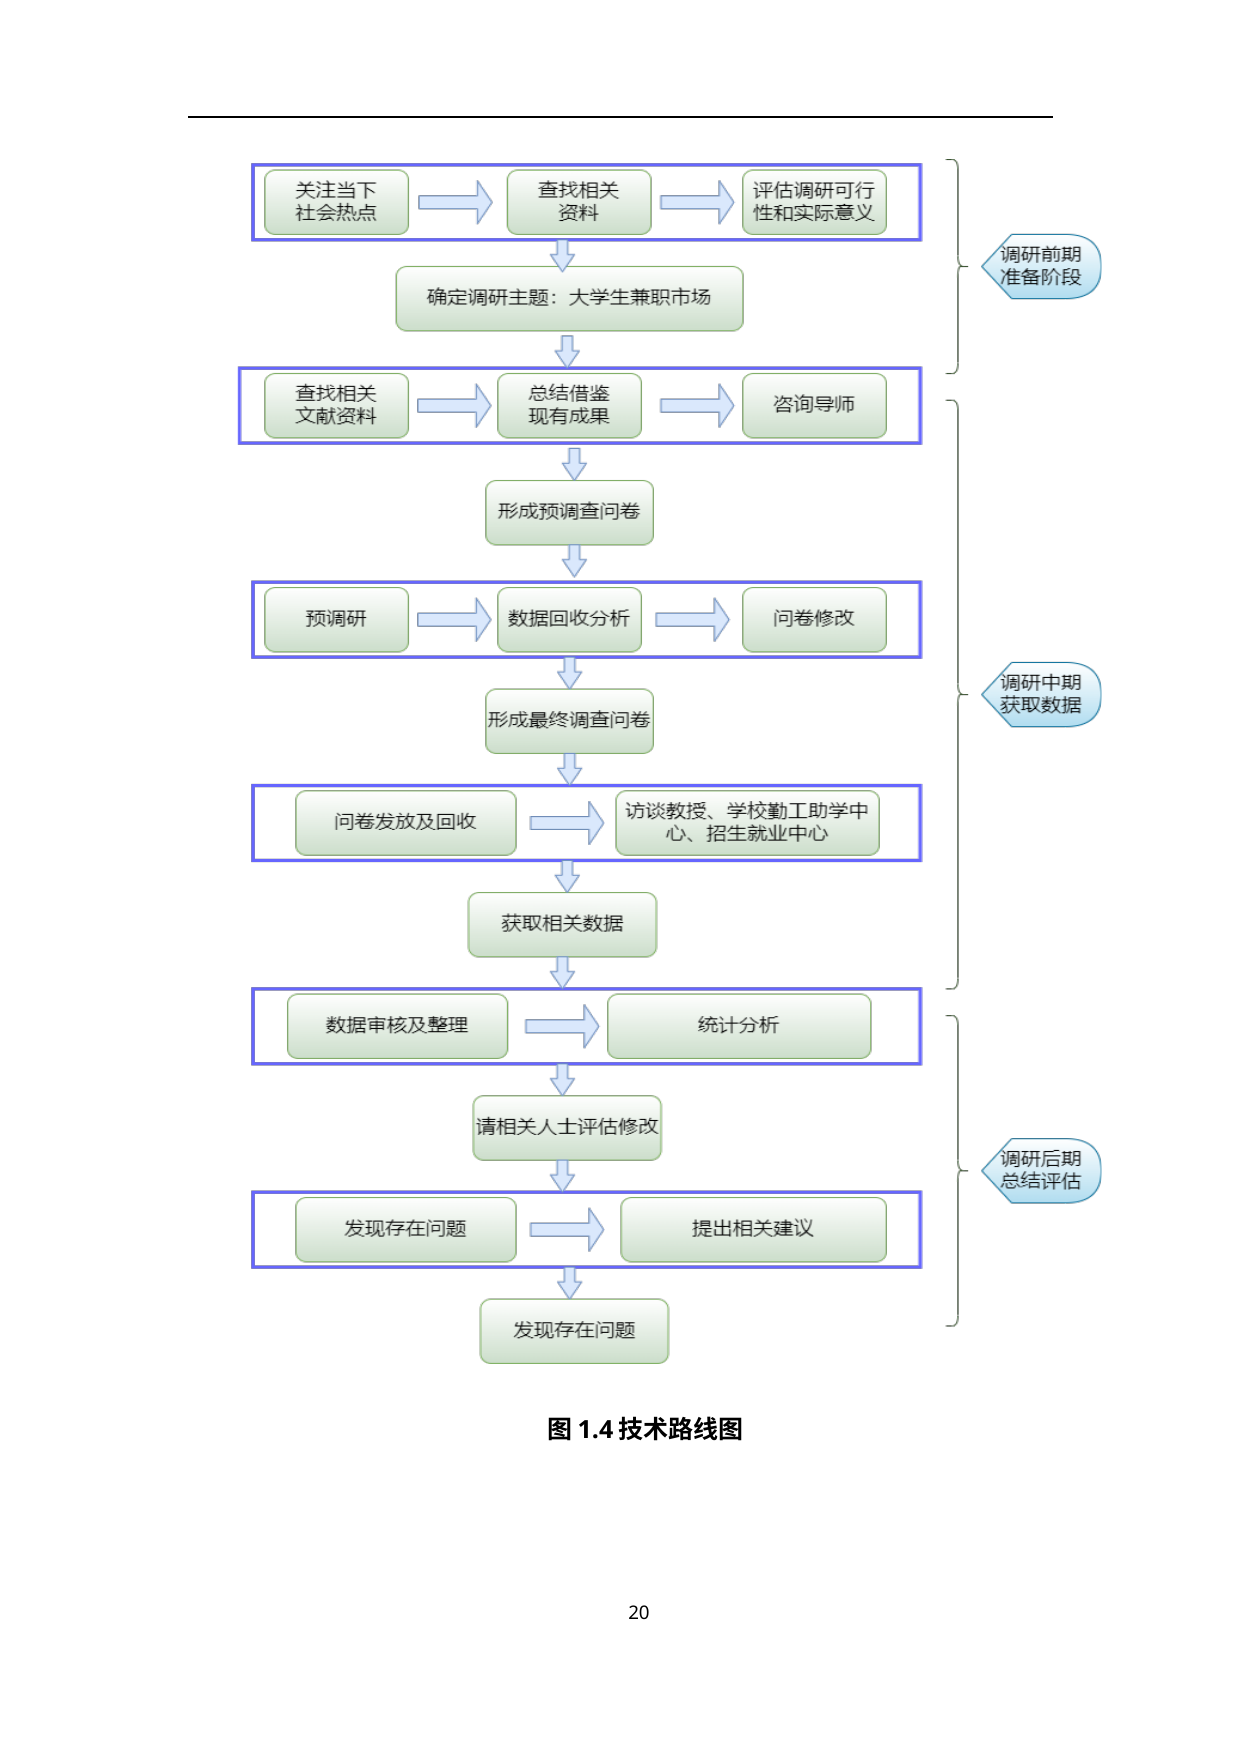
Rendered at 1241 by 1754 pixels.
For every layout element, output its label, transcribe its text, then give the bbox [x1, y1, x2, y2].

picture [237, 159, 1102, 1364]
text 图1.4技术路线图 [187, 1395, 1053, 1460]
